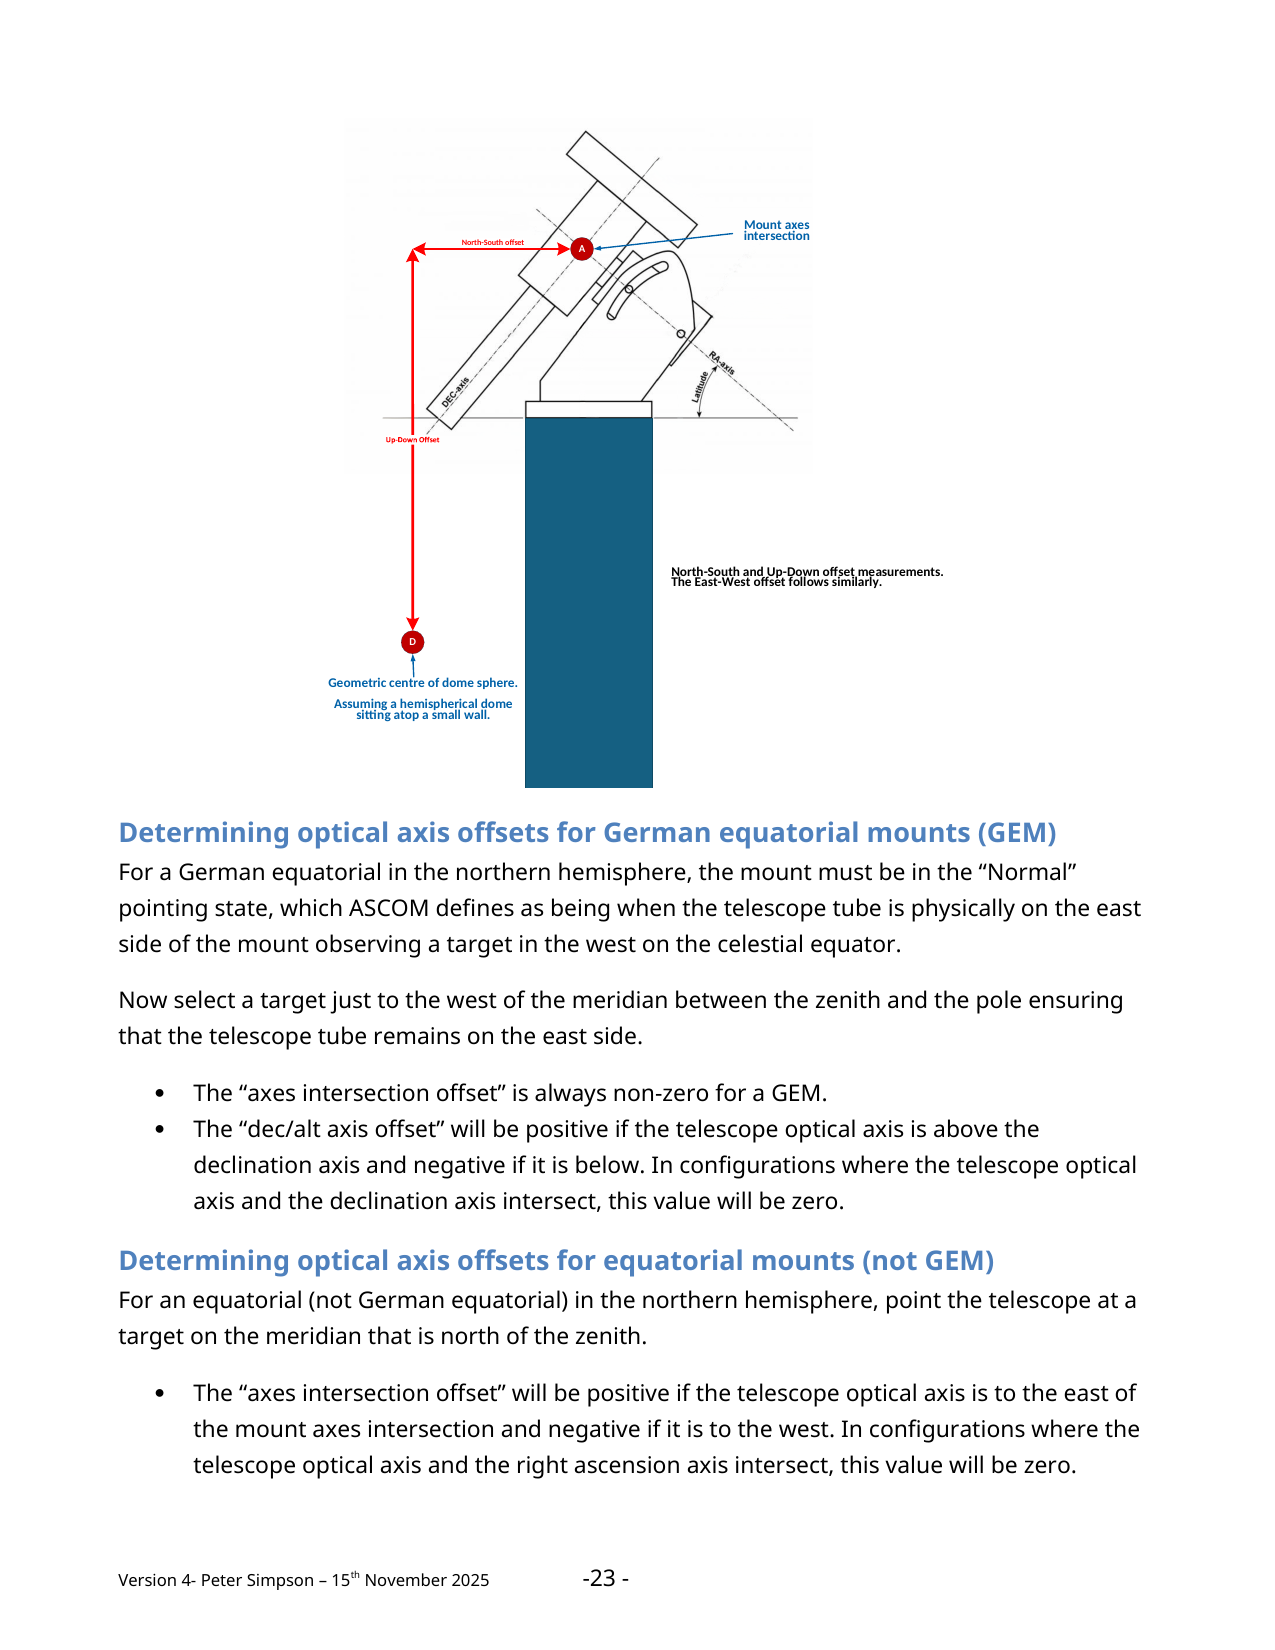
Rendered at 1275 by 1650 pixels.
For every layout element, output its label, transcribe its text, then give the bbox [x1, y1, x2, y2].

text For a German equatorial in the northern hemisphere, the mount must be in the “Normal” pointing state, which ASCOM defines as being when the telescope tube is physically on the east side of the mount observing a target in the west on the celestial equator. [118, 856, 1157, 959]
list The “axes intersection offset” is always non-zero for a GEM. [156, 1077, 1157, 1108]
subtitle Determining optical axis offsets for German equatorial mounts (GEM) [118, 813, 1157, 850]
text Now select a target just to the west of the meridian between the zenith and the pole ensuring that the telescope tube remains on the east side. [118, 984, 1157, 1051]
text For an equatorial (not German equatorial) in the northern hemisphere, point the telescope at a target on the meridian that is north of the zenith. [118, 1284, 1157, 1351]
list The “axes intersection offset” will be positive if the telescope optical axis is to the east of the mount axes intersection and negative if it is to the west. In configurations where the telescope optical axis and the right ascension axis intersect, this value will be zero. [156, 1377, 1157, 1480]
subtitle Determining optical axis offsets for equatorial mounts (not GEM) [118, 1242, 1157, 1278]
